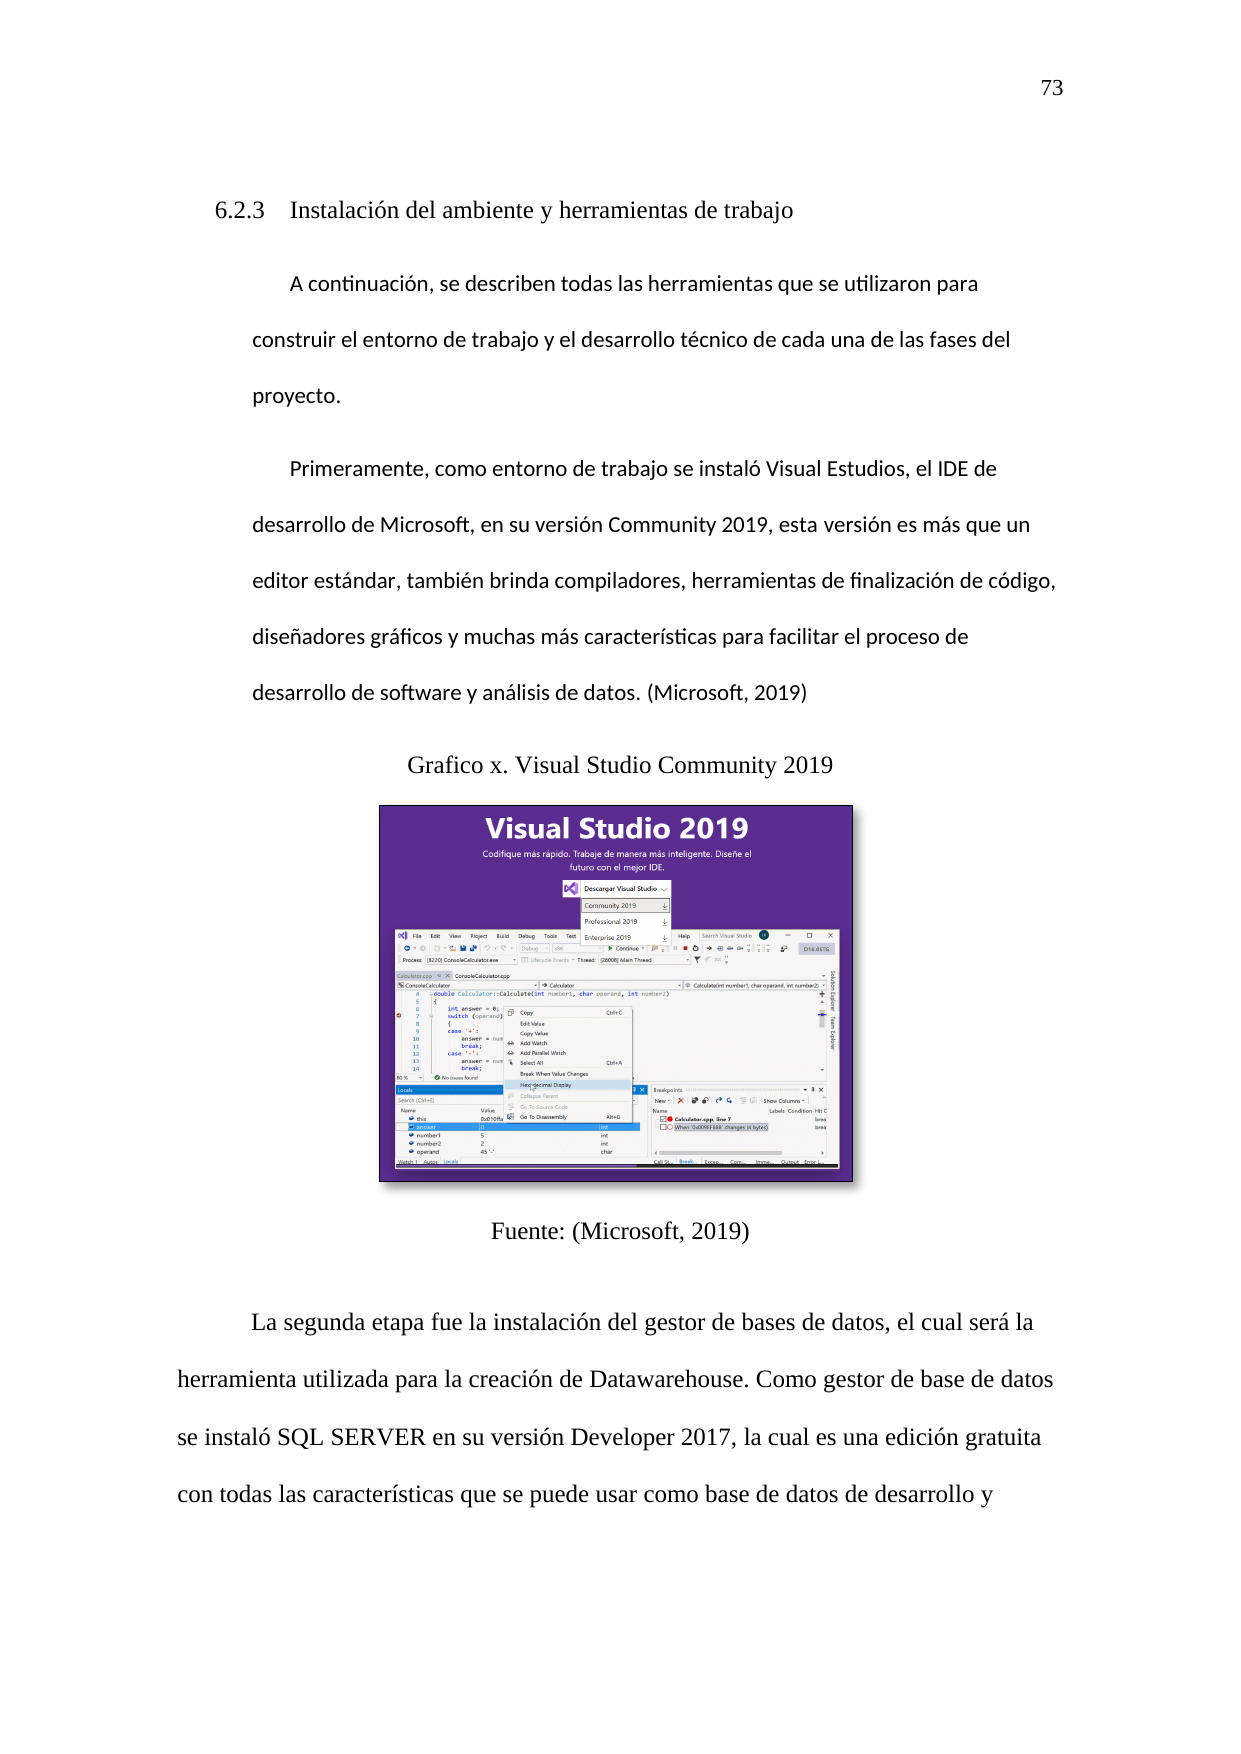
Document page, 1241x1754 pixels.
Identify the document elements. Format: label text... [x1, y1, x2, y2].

text A continuación, se describen todas las herramientas que se utilizaron para construir el entorno de trabajo y el desarrollo técnico de cada una de las fases del proyecto. [252, 269, 1063, 409]
text Grafico x. Visual Studio Community 2019 [177, 751, 1063, 779]
text Fuente: [177, 1216, 1063, 1244]
text Primeramente, como entorno de trabajo se instaló Visual Estudios, el IDE de desarrollo de Microsoft, en su versión Community 2019, esta versión es más que un editor estándar, también brinda compiladores, herramientas de finalización de código, diseñadores gráficos y muchas más características para facilitar el proceso de desarrollo de software y análisis de datos. [252, 454, 1063, 706]
list Instalación del ambiente y herramientas de trabajo [214, 195, 1063, 223]
picture [380, 806, 852, 1181]
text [177, 1307, 1063, 1508]
